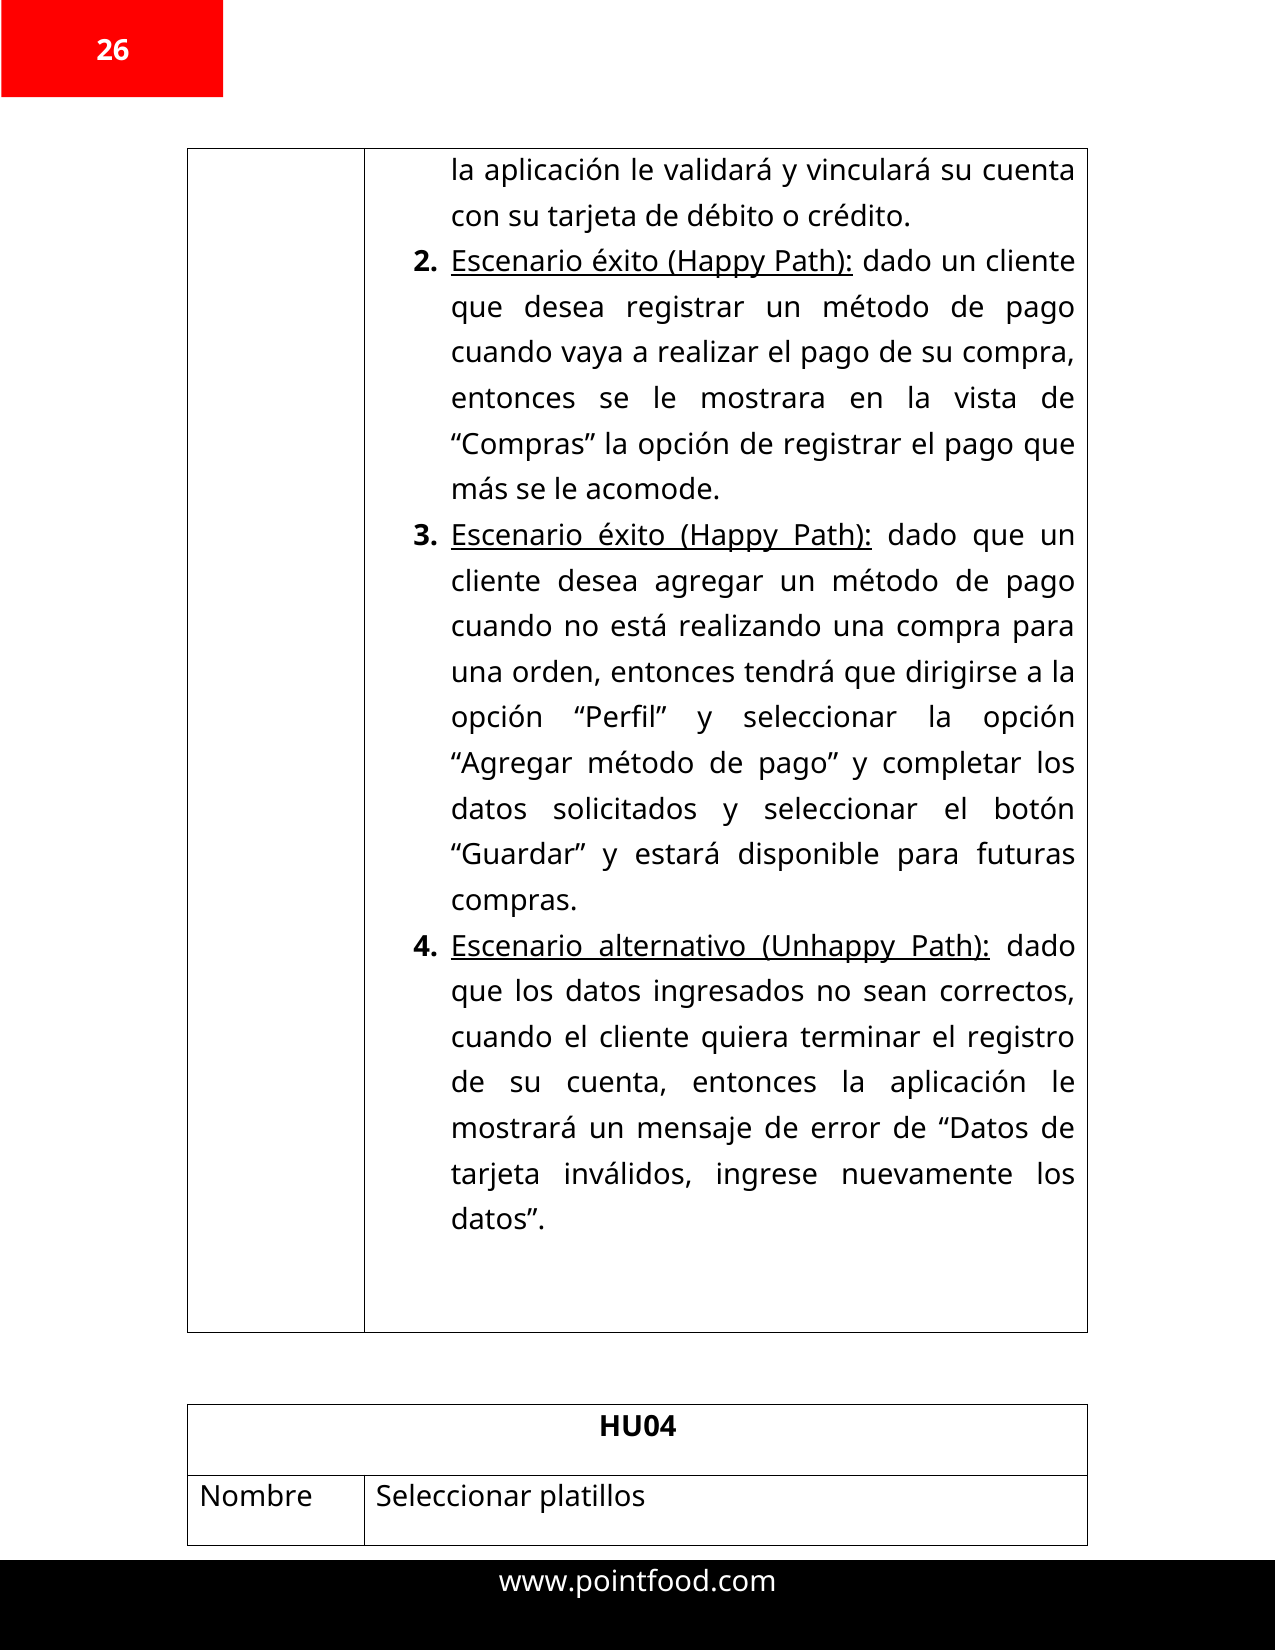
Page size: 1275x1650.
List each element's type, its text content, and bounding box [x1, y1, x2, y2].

table_cell Seleccionar platillos [365, 1476, 1087, 1545]
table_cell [188, 149, 364, 1332]
table_header HU04 [188, 1405, 1087, 1474]
table_cell Nombre [188, 1476, 364, 1545]
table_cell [365, 149, 1087, 1332]
